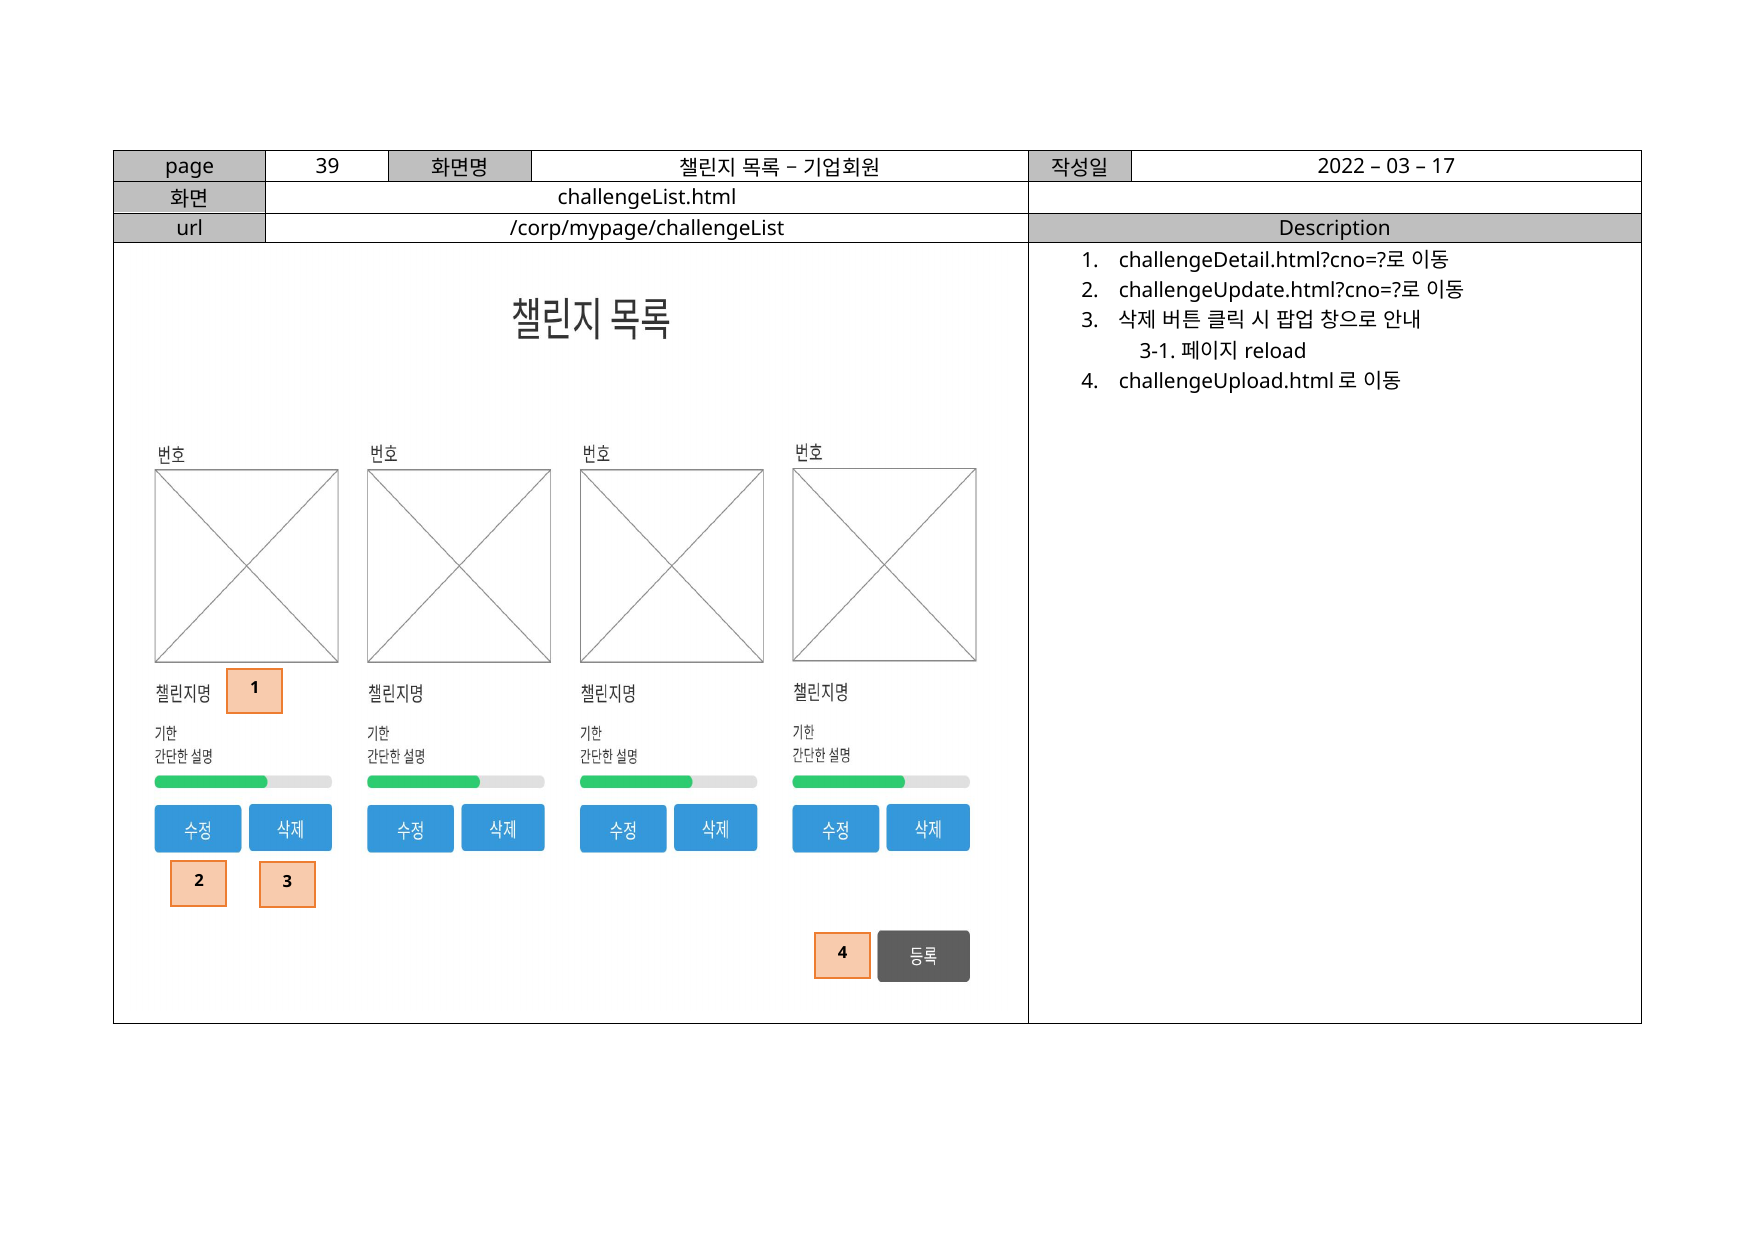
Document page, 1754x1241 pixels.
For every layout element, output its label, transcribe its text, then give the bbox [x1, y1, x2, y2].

table_header 39 [266, 151, 388, 181]
table_cell [1029, 182, 1641, 212]
table_cell challengeDetail.html?cno=?로 이동 challengeUpdate.html?cno=?로 이동 삭제 버튼 클릭 시 팝업 창으로 안내 3-1. 페이지 reload challengeUpload.html로 이동 [1029, 243, 1641, 1023]
table_cell challengeList.html [266, 182, 1028, 212]
table_cell Description [1029, 214, 1641, 242]
table_cell /corp/mypage/challengeList [266, 214, 1028, 242]
table_cell url [114, 214, 265, 242]
table_header page [114, 151, 265, 181]
picture [124, 243, 1010, 1011]
table_cell 화면 [114, 182, 265, 212]
table_header 작성일 [1029, 151, 1131, 181]
table_cell [114, 243, 1028, 1023]
table_header 화면명 [389, 151, 531, 181]
table_header 챌린지 목록 – 기업회원 [532, 151, 1028, 181]
table_header 2022 – 03 – 17 [1132, 151, 1641, 181]
